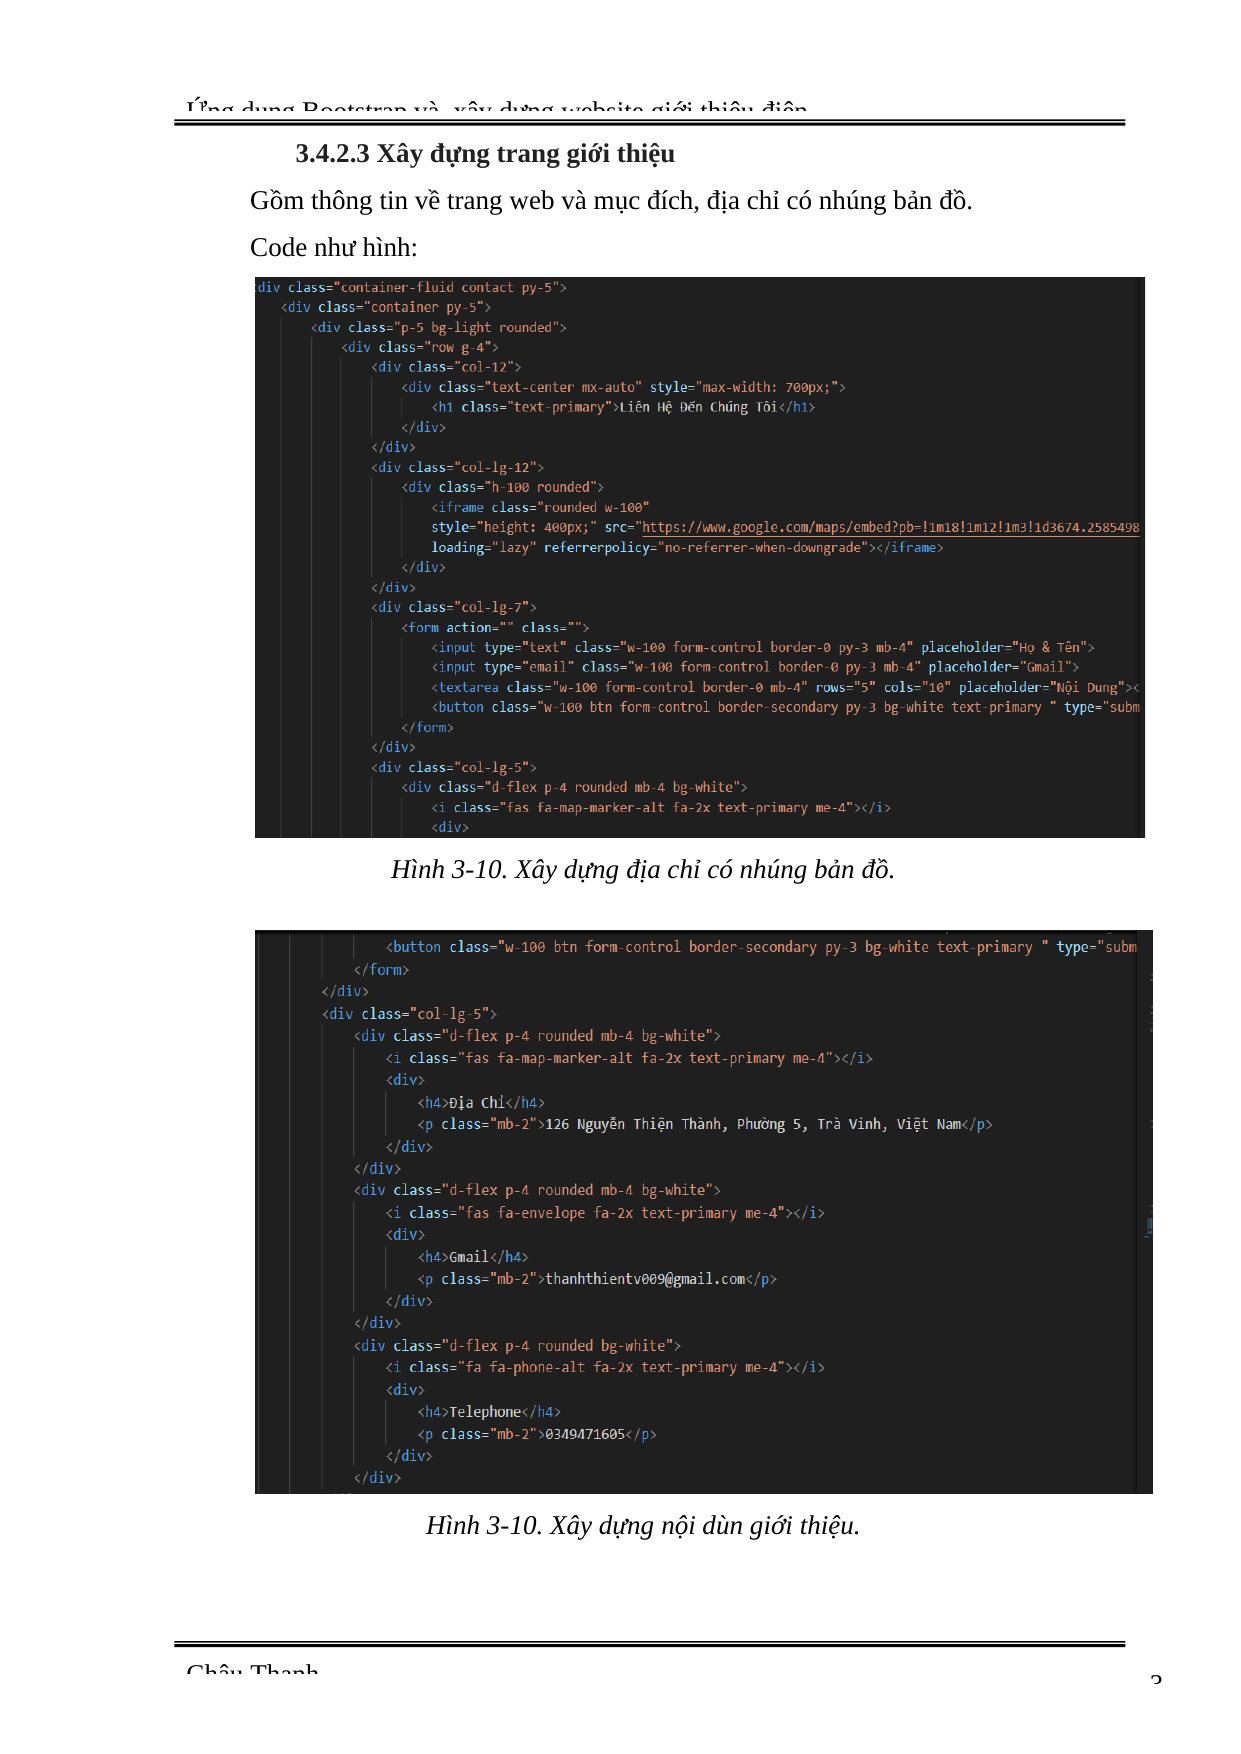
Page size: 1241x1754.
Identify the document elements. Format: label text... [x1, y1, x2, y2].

text Hình 3-10. Xây dựng địa chỉ có nhúng bản đồ. [100, 853, 1186, 884]
subtitle Xây đựng trang giới thiệu [295, 137, 1186, 169]
text Gồm thông tin về trang web và mục đích, địa chỉ có nhúng bản đồ. [100, 184, 1186, 215]
text Hình 3-10. Xây dựng nội dùn giới thiệu. [100, 1509, 1186, 1540]
picture [255, 930, 1153, 1494]
text Code như hình: [100, 231, 1186, 262]
picture [255, 277, 1146, 838]
